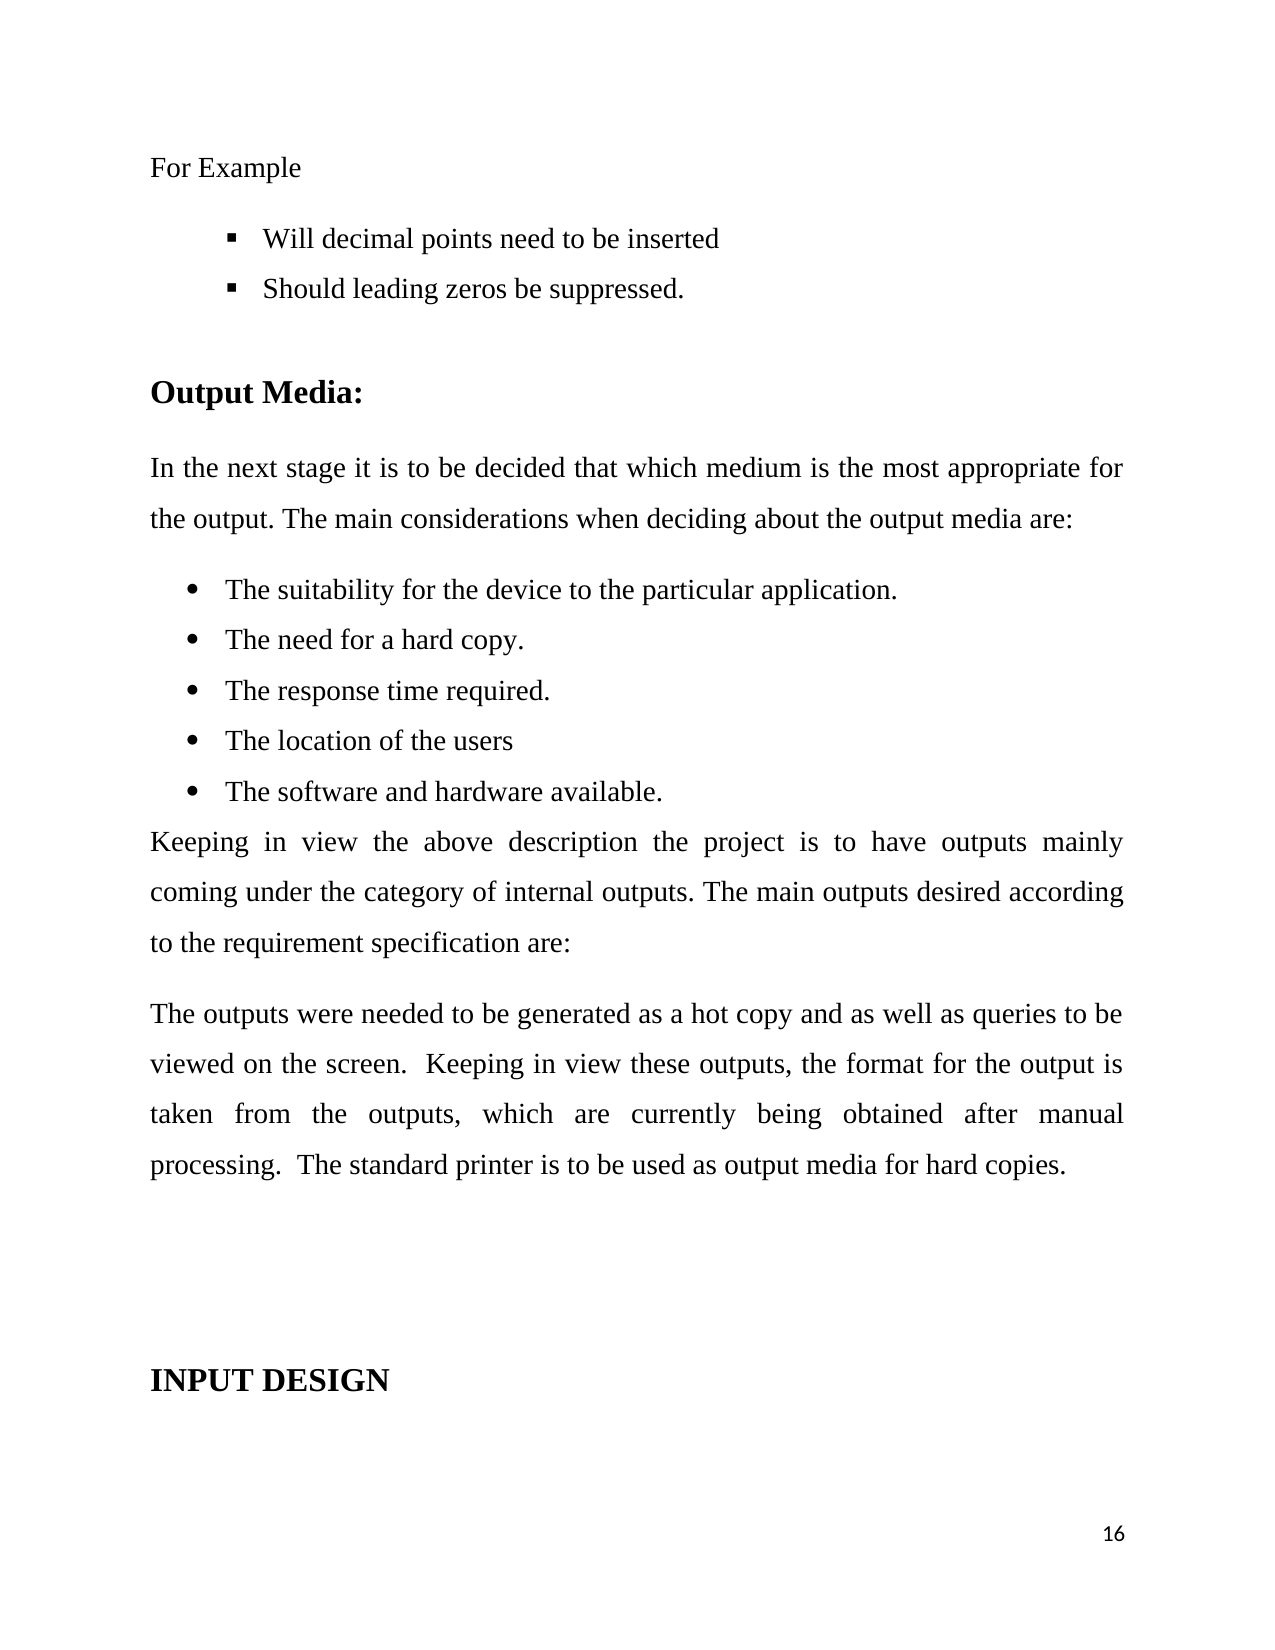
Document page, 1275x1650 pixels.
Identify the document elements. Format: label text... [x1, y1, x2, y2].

text The outputs were needed to be generated as a hot copy and as well as queries to be viewed on the screen. Keeping in view these outputs, the format for the output is taken from the outputs, which are currently being obtained after manual processing. The standard printer is to be used as output media for hard copies. [150, 996, 1125, 1180]
text Output Media: [150, 372, 1125, 411]
list The response time required. [187, 673, 1125, 707]
list The software and hardware available. [187, 774, 1125, 807]
text In the next stage it is to be decided that which medium is the most appropriate for the output. The main considerations when deciding about the output media are: [150, 451, 1125, 534]
list The suitability for the device to the particular application. [187, 572, 1125, 606]
list Will decimal points need to be inserted [225, 221, 1125, 255]
list The location of the users [187, 723, 1125, 757]
text INPUT DESIGN [150, 1360, 1125, 1399]
text Keeping in view the above description the project is to have outputs mainly coming under the category of internal outputs. The main outputs desired according to the requirement specification are: [150, 824, 1125, 958]
text For Example [150, 150, 1125, 183]
list The need for a hard copy. [187, 622, 1125, 656]
list Should leading zeros be suppressed. [225, 272, 1125, 305]
